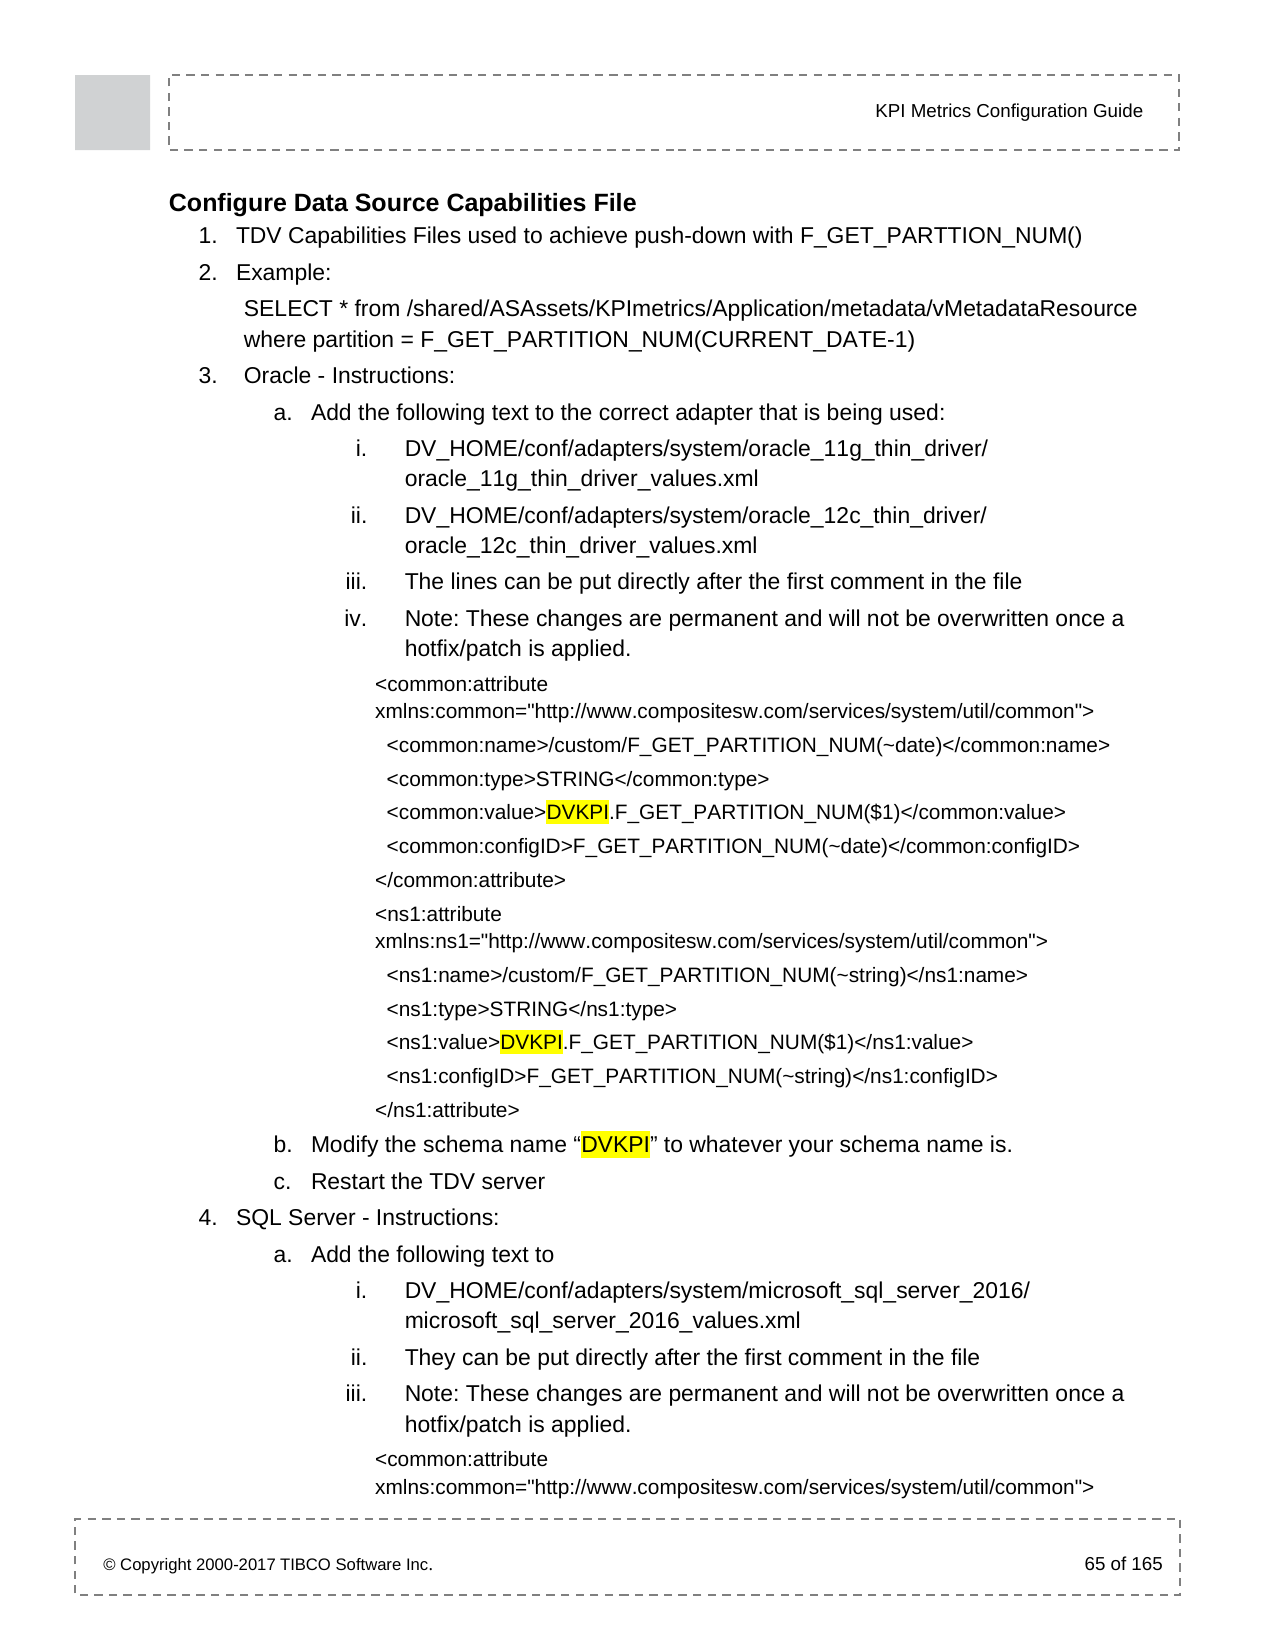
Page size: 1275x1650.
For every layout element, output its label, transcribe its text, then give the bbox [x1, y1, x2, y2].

list Add the following text to the correct adapter that is being used: [273, 398, 1161, 425]
text </ns1:attribute> [375, 1098, 1161, 1122]
list DV_HOME/conf/adapters/system/microsoft_sql_server_2016/ microsoft_sql_server_2016_values.xml [367, 1277, 1161, 1334]
text <common:value>DVKPI.F_GET_PARTITION_NUM($1)</common:value> [375, 800, 546, 824]
list DV_HOME/conf/adapters/system/oracle_11g_thin_driver/ oracle_11g_thin_driver_values.xml [367, 435, 1161, 492]
text <ns1:value>DVKPI.F_GET_PARTITION_NUM($1)</ns1:value> [563, 1030, 1161, 1054]
subtitle Configure Data Source Capabilities File [169, 187, 1162, 216]
list DV_HOME/conf/adapters/system/oracle_12c_thin_driver/ oracle_12c_thin_driver_values.xml [367, 502, 1161, 558]
text <common:value>DVKPI.F_GET_PARTITION_NUM($1)</common:value> [609, 800, 1161, 824]
text <common:name>/custom/F_GET_PARTITION_NUM(~date)</common:name> [375, 733, 1161, 757]
list TDV Capabilities Files used to achieve push-down with F_GET_PARTTION_NUM() [198, 222, 1161, 249]
list They can be put directly after the first comment in the file [367, 1344, 1161, 1370]
text <ns1:name>/custom/F_GET_PARTITION_NUM(~string)</ns1:name> [375, 963, 1161, 987]
text <common:attribute xmlns:common="http://www.compositesw.com/services/system/util/common"> [375, 671, 1161, 723]
text <common:type>STRING</common:type> [375, 766, 1161, 790]
text <ns1:configID>F_GET_PARTITION_NUM(~string)</ns1:configID> [375, 1064, 1161, 1088]
list Modify the schema name “DVKPI” to whatever your schema name is. [650, 1131, 1161, 1158]
text <ns1:attribute xmlns:ns1="http://www.compositesw.com/services/system/util/common"> [375, 901, 1161, 953]
list Note: These changes are permanent and will not be overwritten once a hotfix/patch is applied. [367, 1380, 1161, 1437]
text <ns1:type>STRING</ns1:type> [375, 996, 1161, 1020]
text </common:attribute> [375, 868, 1161, 892]
list SQL Server - Instructions: [198, 1204, 1161, 1231]
list Add the following text to [273, 1241, 1161, 1267]
list Modify the schema name “DVKPI” to whatever your schema name is. [273, 1131, 581, 1158]
text SELECT * from /shared/ASAssets/KPImetrics/Application/metadata/vMetadataResource where partition = F_GET_PARTITION_NUM(CURRENT_DATE-1) [244, 295, 1161, 352]
list Example: [198, 259, 1161, 285]
text <common:attribute xmlns:common="http://www.compositesw.com/services/system/util/common"> [375, 1447, 1161, 1498]
list The lines can be put directly after the first comment in the file [367, 568, 1161, 595]
text <common:configID>F_GET_PARTITION_NUM(~date)</common:configID> [375, 834, 1161, 858]
list Note: These changes are permanent and will not be overwritten once a hotfix/patch is applied. [367, 605, 1161, 661]
list Restart the TDV server [273, 1168, 1161, 1194]
list Oracle - Instructions: [198, 362, 1161, 388]
